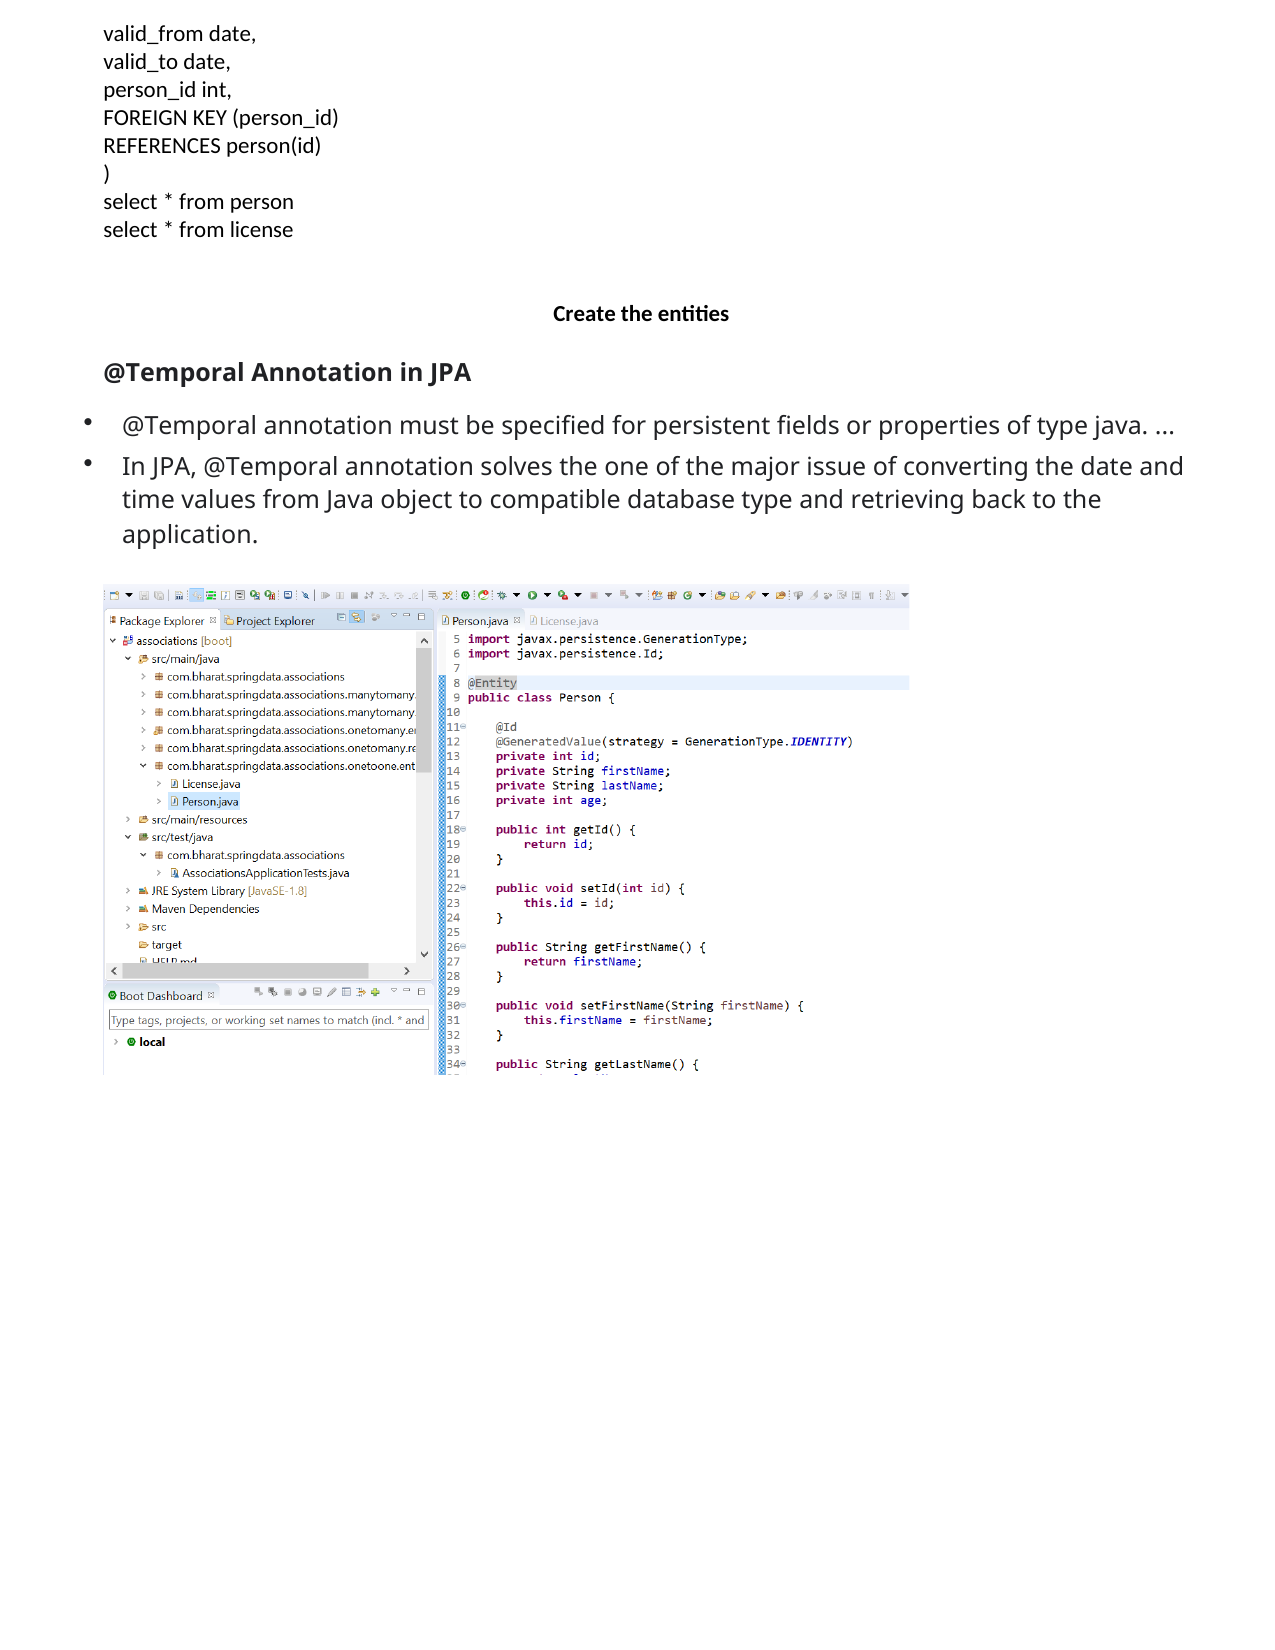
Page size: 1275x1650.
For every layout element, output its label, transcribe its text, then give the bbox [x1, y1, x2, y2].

text @Temporal Annotation in JPA [103, 355, 1237, 389]
list @Temporal annotation must be specified for persistent fields or properties of type java. ... [84, 408, 1237, 442]
text REFERENCES person(id) [103, 131, 1237, 159]
text valid_to date, [103, 47, 1237, 75]
text valid_from date, [103, 19, 1237, 47]
text select * from license [103, 215, 1237, 243]
text person_id int, [103, 75, 1237, 103]
text select * from person [103, 187, 1237, 215]
text ) [103, 159, 1237, 187]
text FOREIGN KEY (person_id) [103, 103, 1237, 131]
picture [103, 584, 910, 1075]
list In JPA, @Temporal annotation solves the one of the major issue of converting the date and time values from Java object to compatible database type and retrieving back to the application. [84, 448, 1237, 550]
text Create the entities [553, 299, 1237, 327]
